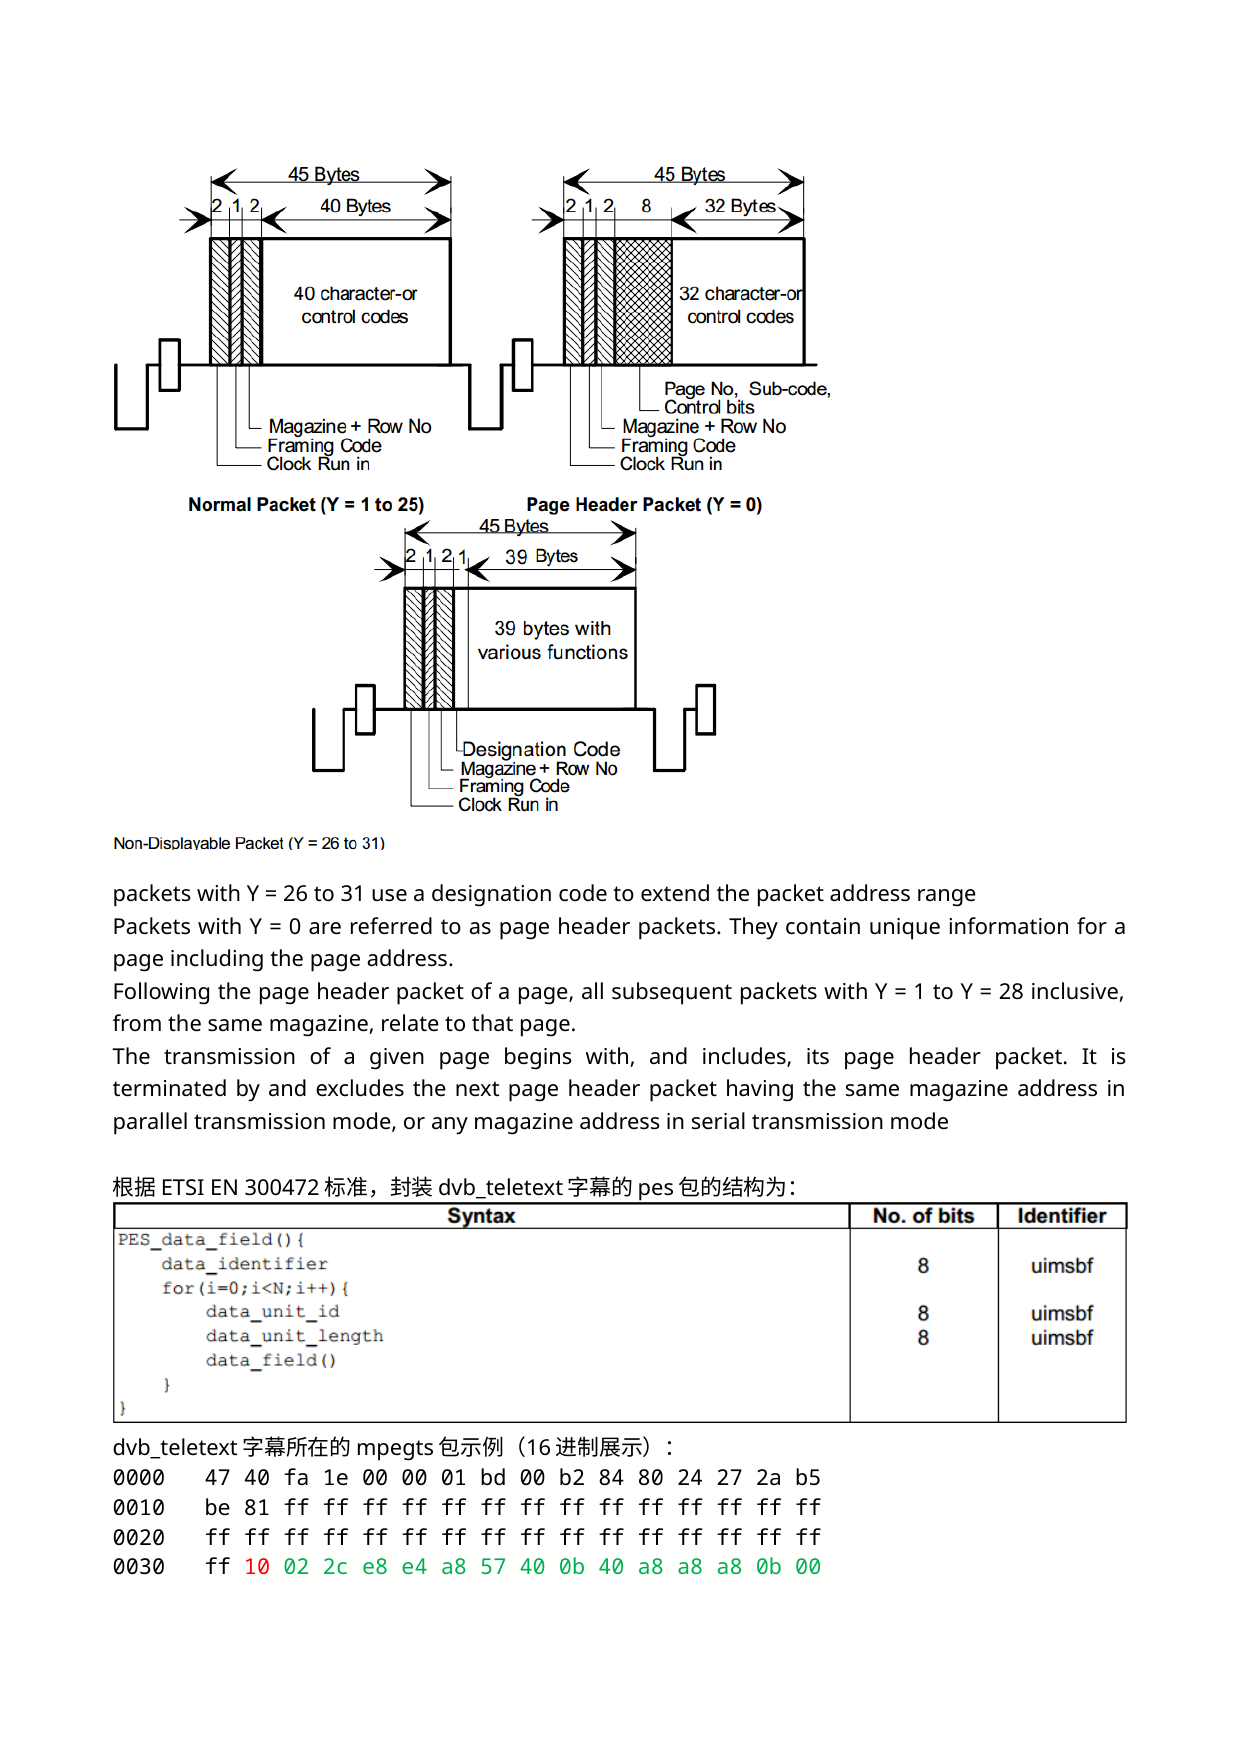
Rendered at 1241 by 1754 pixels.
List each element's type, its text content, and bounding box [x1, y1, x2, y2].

picture [112, 1202, 1128, 1423]
text packets with Y = 26 to 31 use a designation code to extend the packet address range [112, 877, 1128, 909]
text 0030 ff 10 02 2c e8 e4 a8 57 40 0b 40 a8 a8 a8 0b 00 [112, 1551, 1128, 1581]
text 0000 47 40 fa 1e 00 00 01 bd 00 b2 84 80 24 27 2a b5 [112, 1462, 1128, 1492]
text 根据ETSI EN 300472标准，封装dvb_teletext字幕的pes包的结构为： [112, 1169, 1128, 1202]
text 0020 ff ff ff ff ff ff ff ff ff ff ff ff ff ff ff ff [112, 1522, 1128, 1551]
text 0010 be 81 ff ff ff ff ff ff ff ff ff ff ff ff ff ff [112, 1492, 1128, 1522]
picture [112, 519, 720, 850]
text dvb_teletext字幕所在的mpegts包示例（16进制展示）： [112, 1429, 1128, 1462]
picture [112, 162, 835, 515]
text Packets with Y = 0 are referred to as page header packets. They contain unique information for a page including the page address. Following the page header packet of a page, all subsequent packets with Y = 1 to Y = 28 inclusive, from the same magazine, relate to that page. The transmission of a given page begins with, and includes, its page header packet. It is terminated by and excludes the next page header packet having the same magazine address in parallel transmission mode, or any magazine address in serial transmission mode [112, 909, 1128, 1137]
